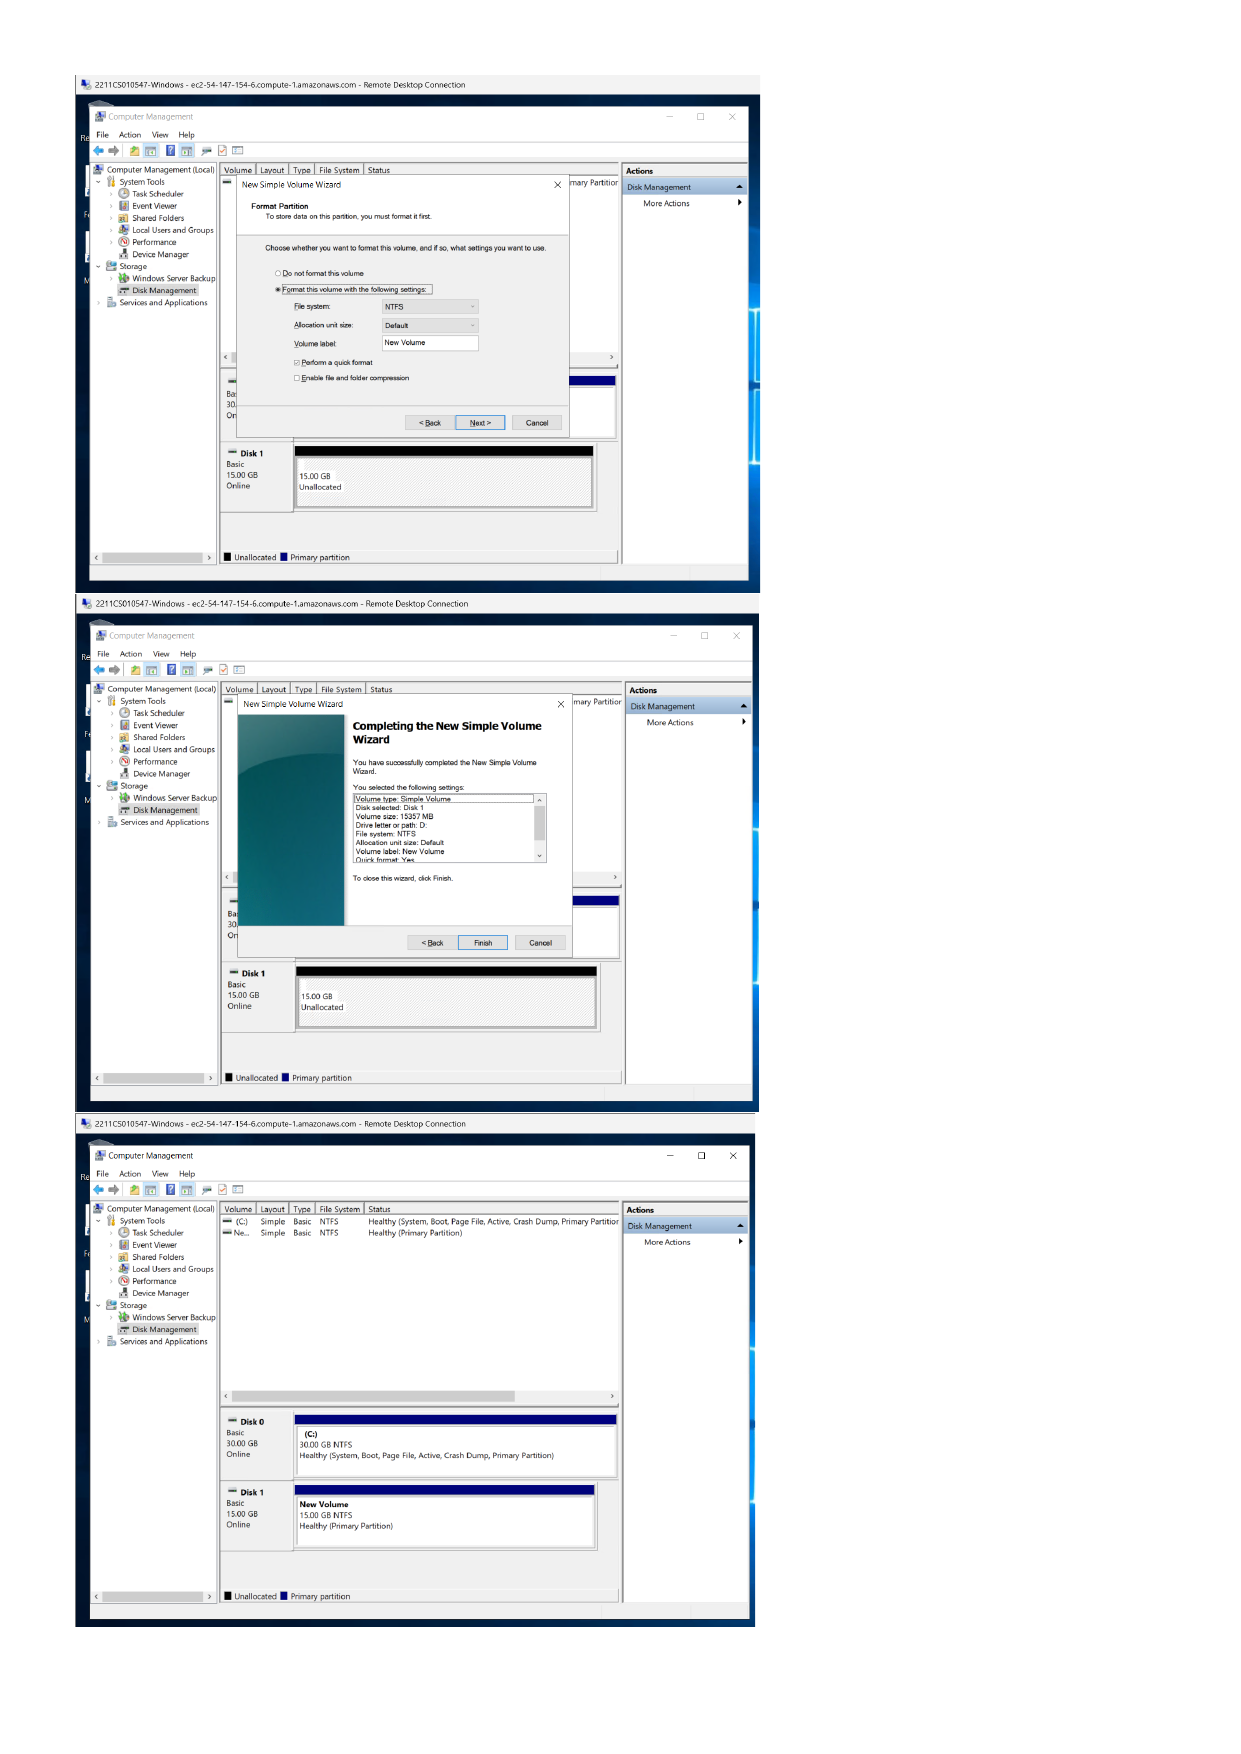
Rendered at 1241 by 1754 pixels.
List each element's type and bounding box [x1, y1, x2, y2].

picture [75, 75, 761, 593]
picture [75, 594, 759, 1112]
picture [75, 1113, 755, 1627]
